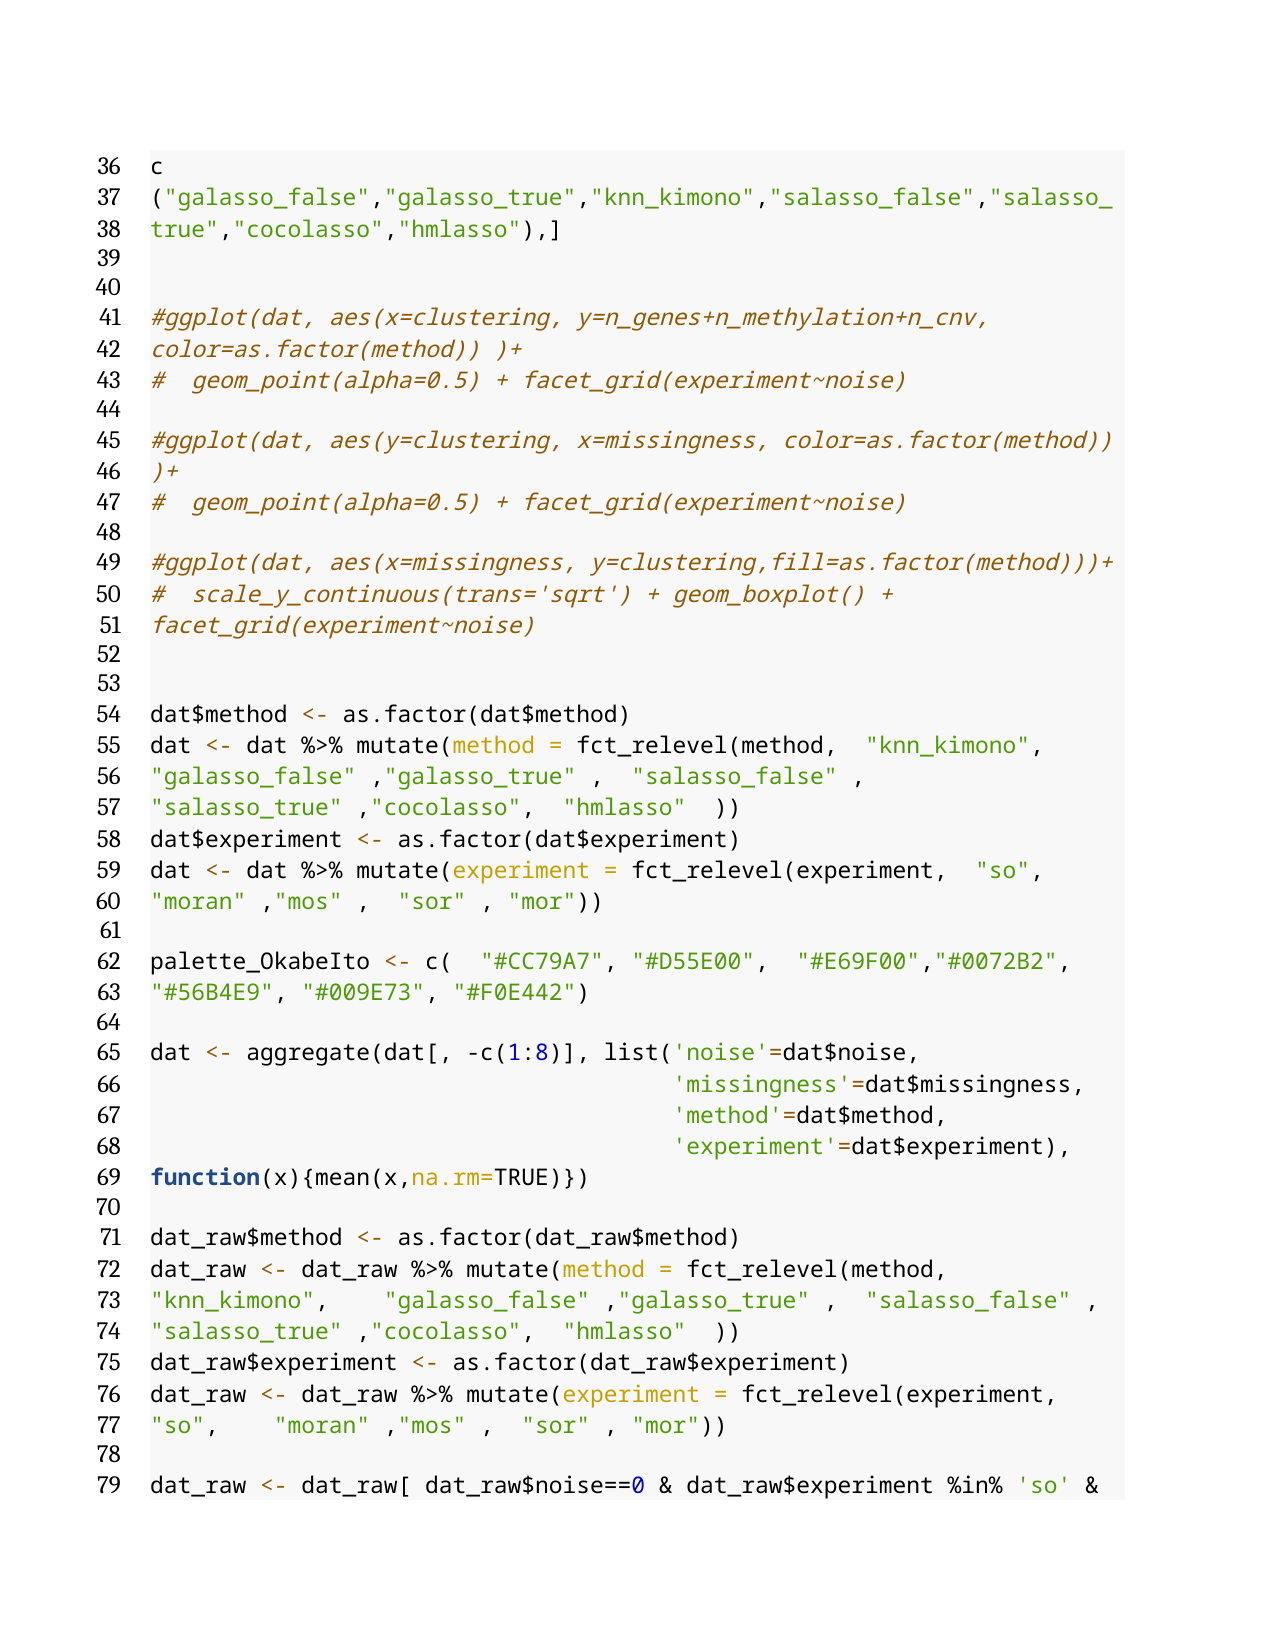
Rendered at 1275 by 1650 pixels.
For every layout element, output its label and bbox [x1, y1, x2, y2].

text [150, 150, 1125, 1500]
